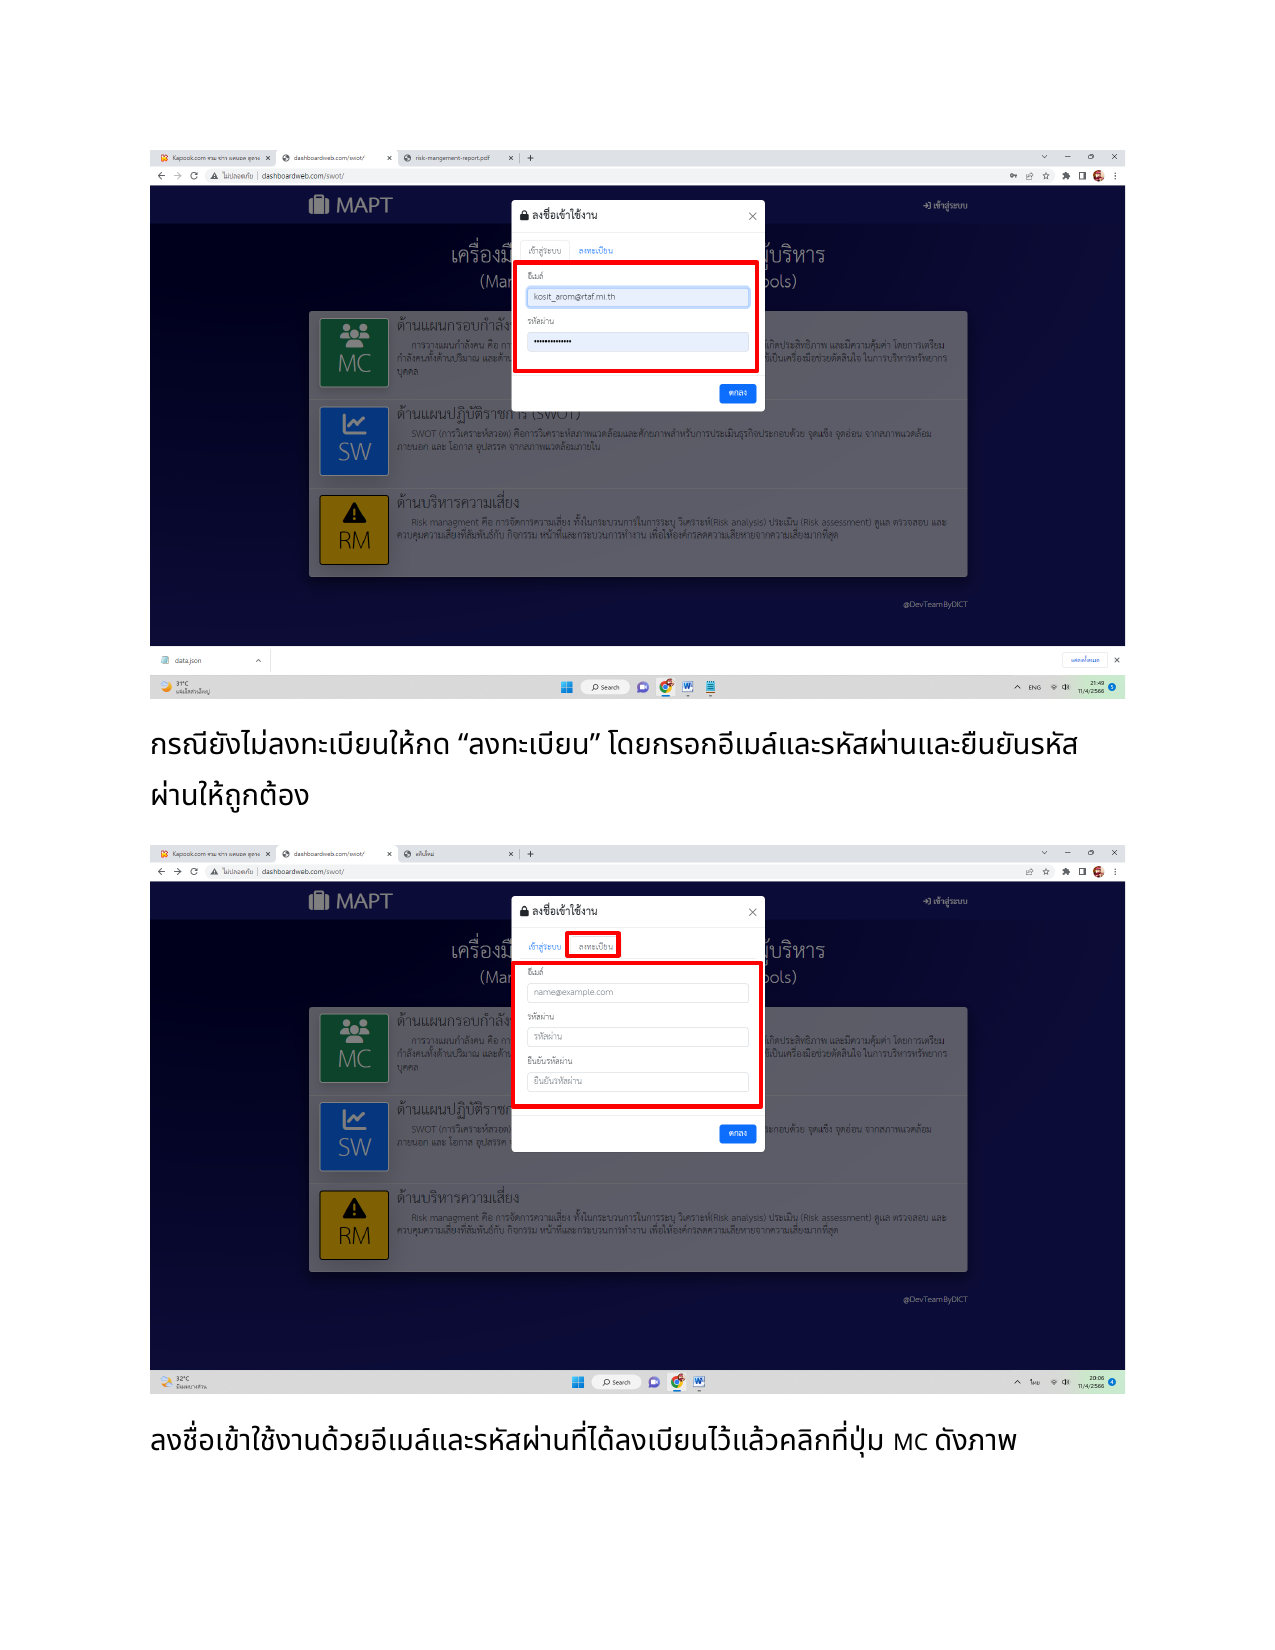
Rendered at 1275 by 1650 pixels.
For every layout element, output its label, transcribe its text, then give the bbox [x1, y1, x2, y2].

text ลงชื่อเข้าใช้งานด้วยอีเมล์และรหัสผ่านที่ได้ลงเบียนไว้แล้วคลิกที่ปุ่ม MC ดังภาพ [150, 1419, 1125, 1463]
text กรณียังไม่ลงทะเบียนให้กด “ลงทะเบียน” โดยกรอกอีเมล์และรหัสผ่านและยืนยันรหัสผ่านให้ถูกต้อง [150, 723, 1125, 818]
picture [150, 845, 1125, 1394]
picture [150, 150, 1125, 699]
